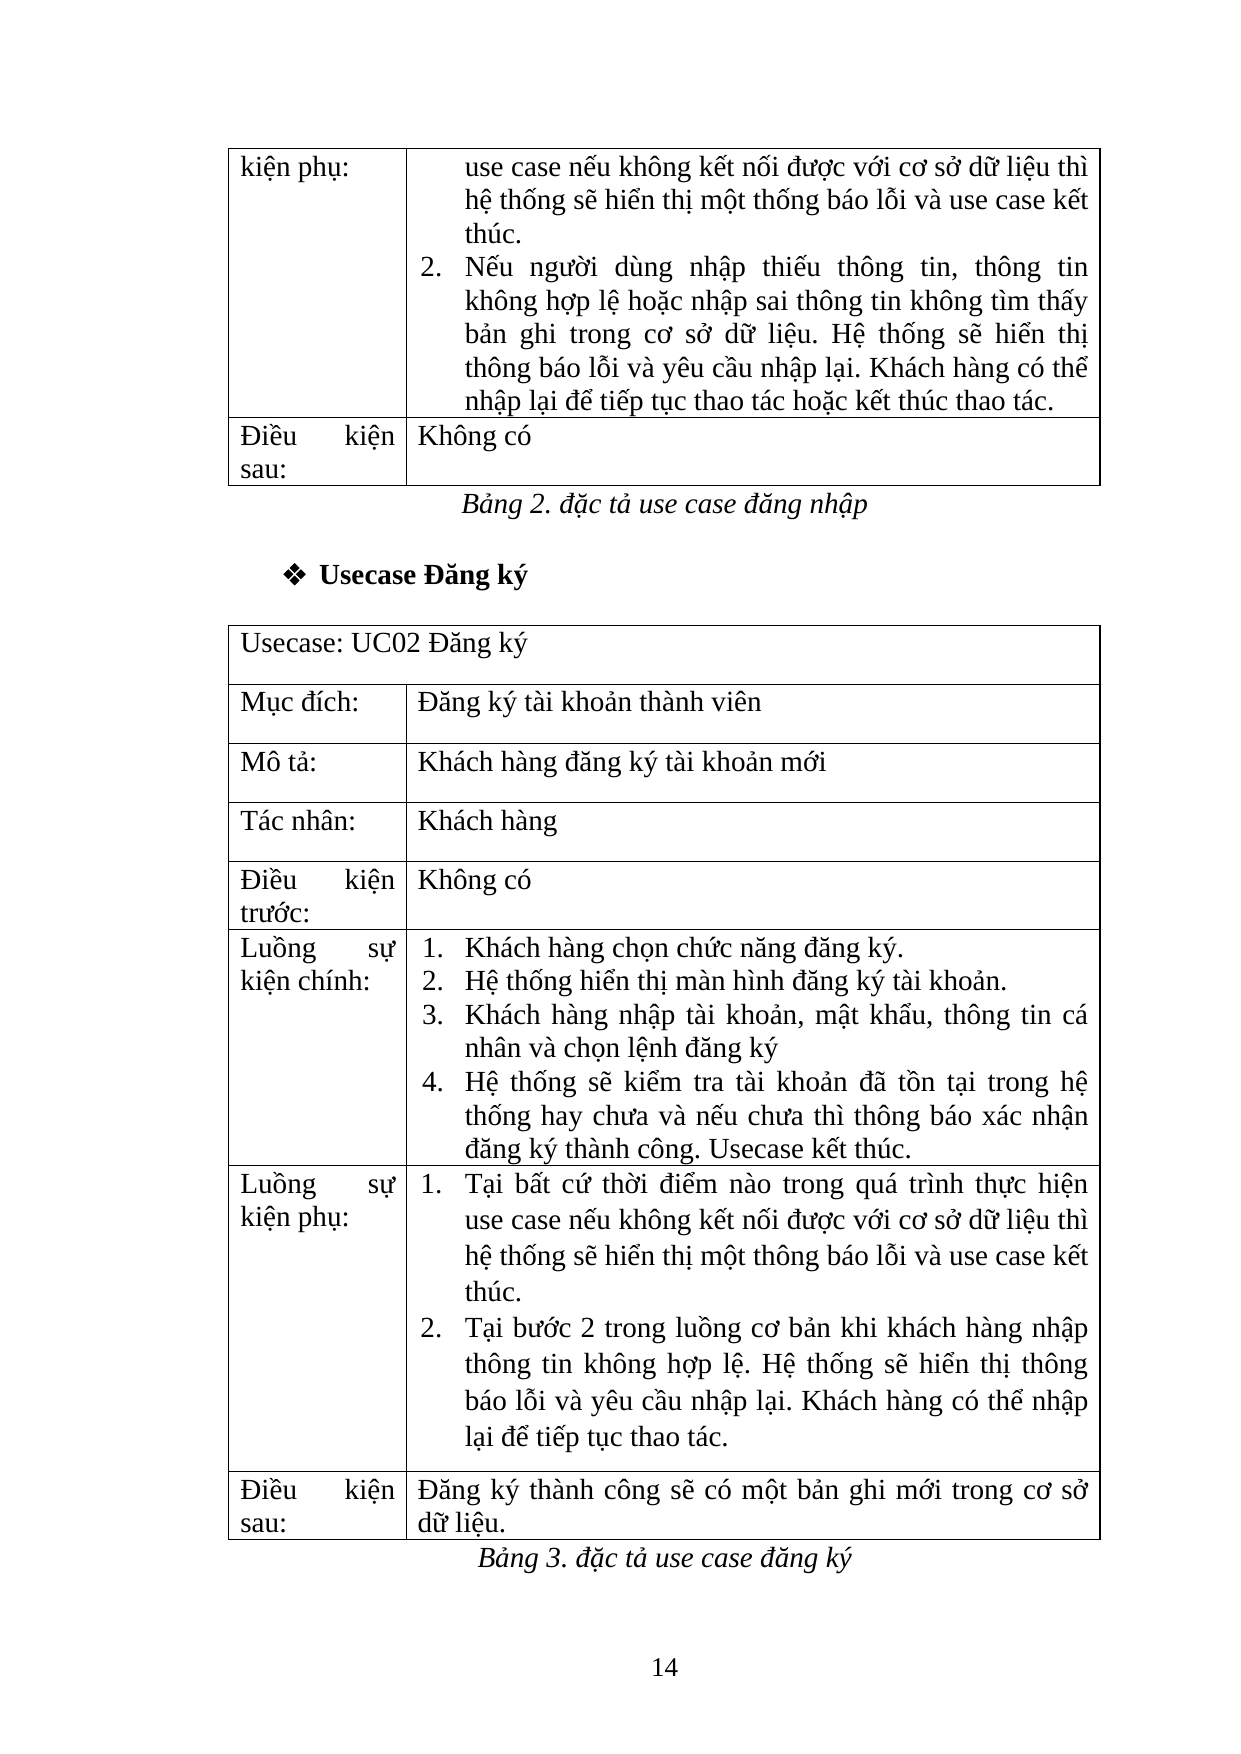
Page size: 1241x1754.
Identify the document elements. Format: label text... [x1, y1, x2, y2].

table_header Usecase: UC02 Đăng ký [229, 626, 1099, 683]
table_cell Đăng ký thành công sẽ có một bản ghi mới trong cơ sở dữ liệu. [407, 1472, 1099, 1539]
table_cell Khách hàng đăng ký tài khoản mới [407, 744, 1099, 802]
table_cell Không có [407, 418, 1099, 485]
text Bảng 3. đặc tả use case đăng ký [207, 1540, 1122, 1574]
text Bảng 2. đặc tả use case đăng nhập [207, 486, 1122, 520]
table_cell Khách hàng chọn chức năng đăng ký. Hệ thống hiển thị màn hình đăng ký tài khoản. Khách hàng nhập tài khoản, mật khẩu, thông tin cá nhân và chọn lệnh đăng ký Hệ thống sẽ kiểm tra tài khoản đã tồn tại trong hệ thống hay chưa và nếu chưa thì thông báo xác nhận đăng ký thành công. Usecase kết thúc. [407, 930, 1099, 1165]
table_cell Điều kiện sau: [229, 1472, 406, 1539]
table_cell Khách hàng [407, 803, 1099, 861]
table_cell Mô tả: [229, 744, 406, 802]
table_cell Tác nhân: [229, 803, 406, 861]
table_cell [407, 149, 1099, 417]
table_cell Tại bất cứ thời điểm nào trong quá trình thực hiện use case nếu không kết nối được với cơ sở dữ liệu thì hệ thống sẽ hiển thị một thông báo lỗi và use case kết thúc. Tại bước 2 trong luồng cơ bản khi khách hàng nhập thông tin không hợp lệ. Hệ thống sẽ hiển thị thông báo lỗi và yêu cầu nhập lại. Khách hàng có thể nhập lại để tiếp tục thao tác. [407, 1166, 1099, 1471]
table_cell Luồng sự kiện phụ: [229, 1166, 406, 1471]
table_cell Không có [407, 862, 1099, 929]
table_cell Điều kiện trước: [229, 862, 406, 929]
table_cell Điều kiện sau: [229, 418, 406, 485]
table_cell Luồng sự kiện chính: [229, 930, 406, 1165]
table_cell Mục đích: [229, 685, 406, 743]
table_cell Luồng sự kiện phụ: [229, 149, 406, 417]
list Usecase Đăng ký [281, 557, 1122, 591]
table_cell Đăng ký tài khoản thành viên [407, 685, 1099, 743]
